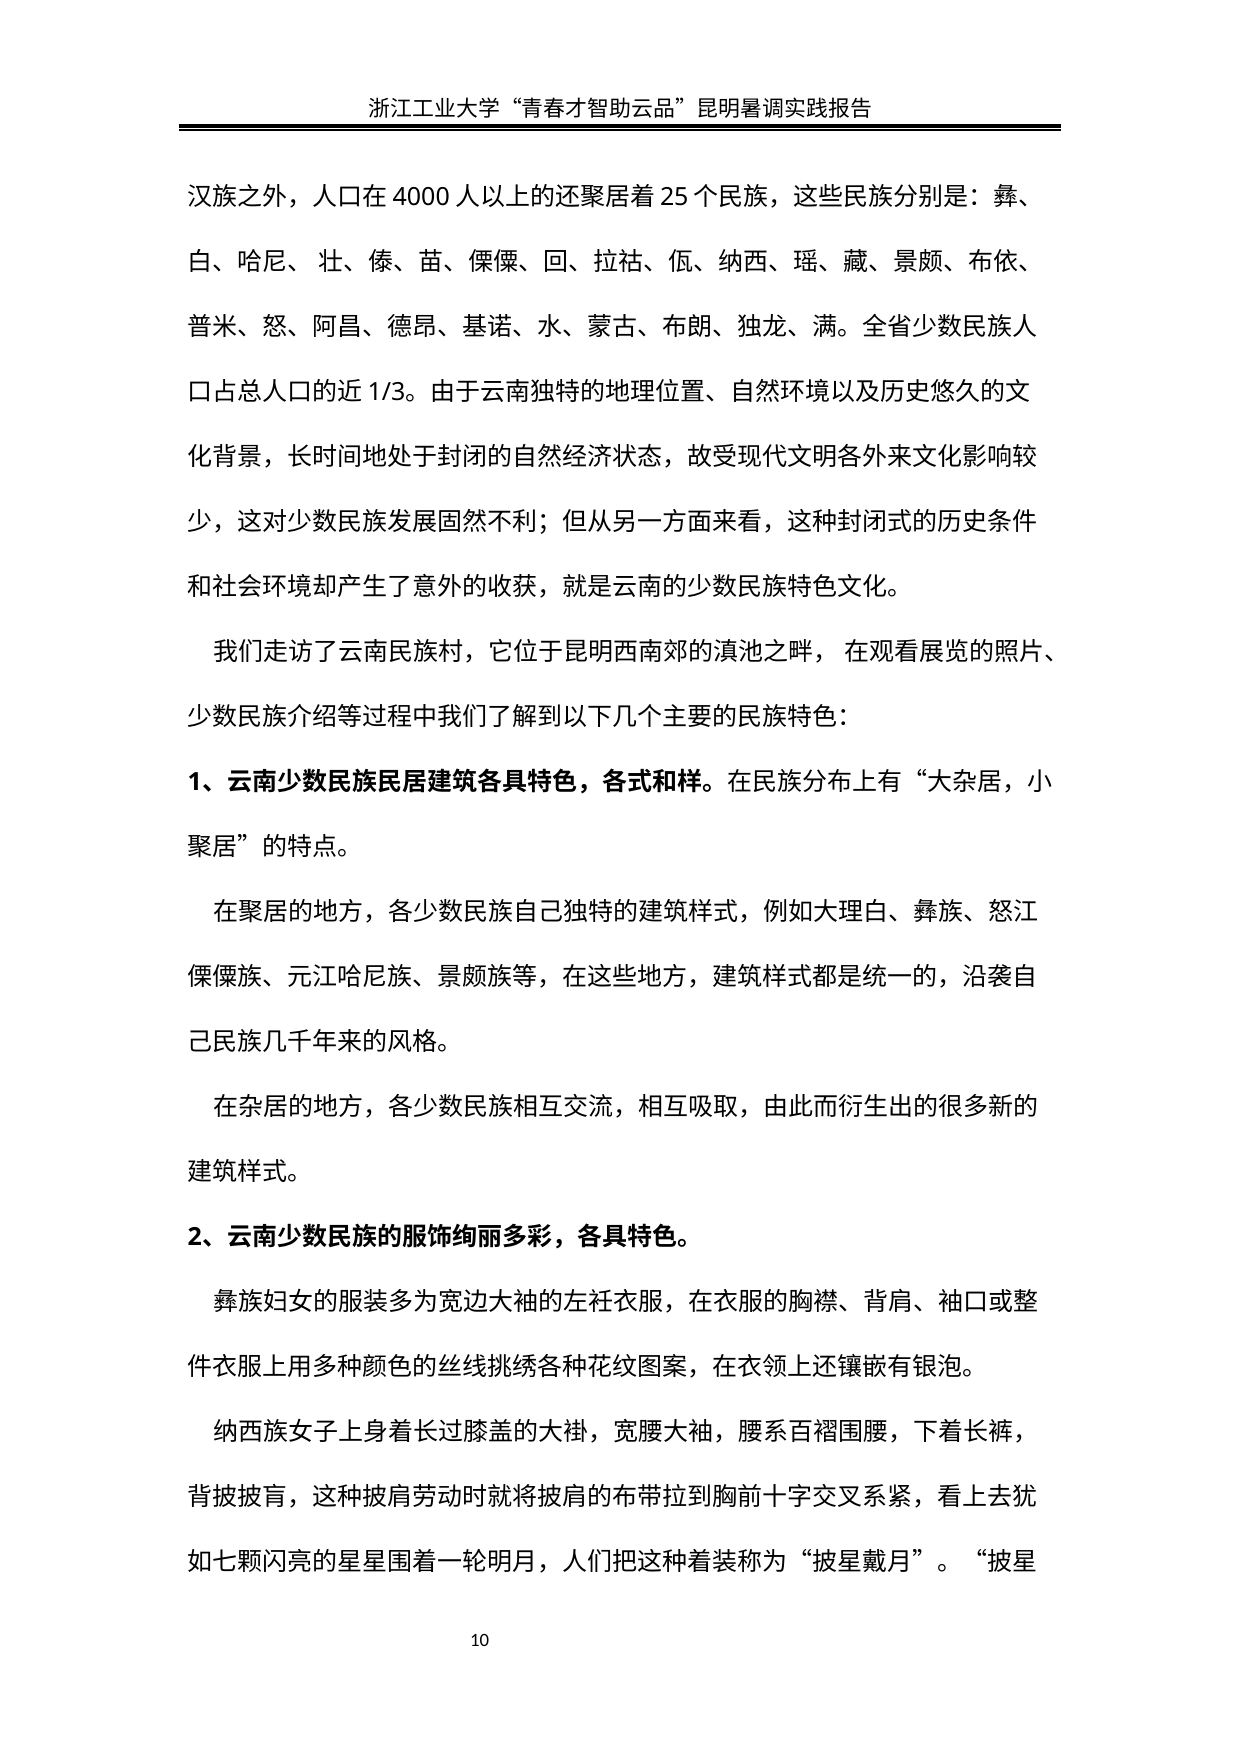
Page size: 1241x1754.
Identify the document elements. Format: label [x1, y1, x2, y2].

text [187, 162, 1053, 1592]
